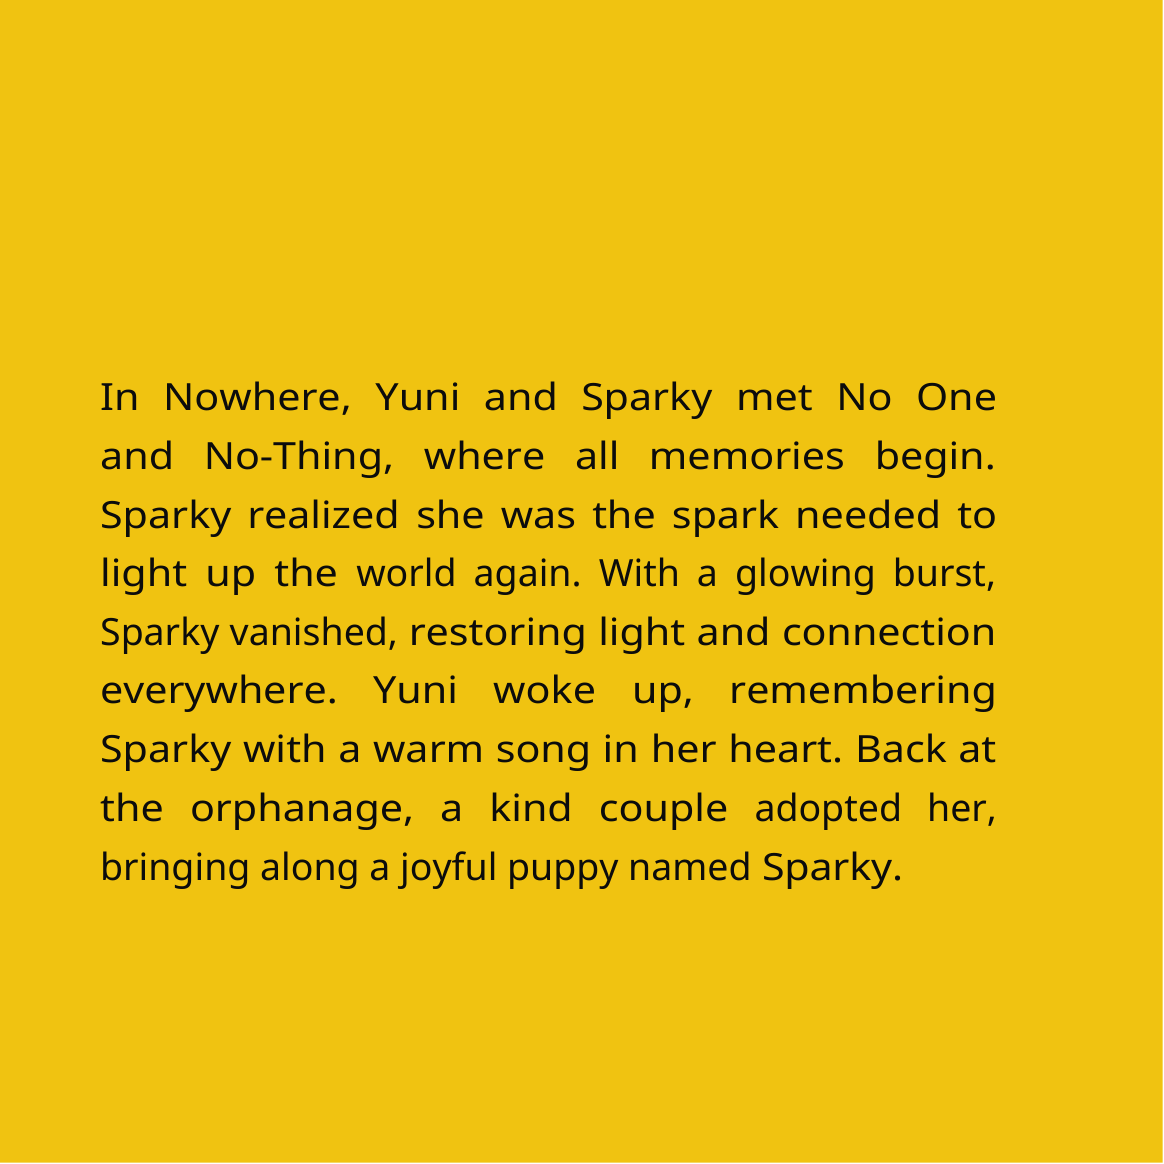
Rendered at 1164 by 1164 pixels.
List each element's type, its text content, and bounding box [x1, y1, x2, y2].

text In Nowhere, Yuni and Sparky met No One and No-Thing, where all memories begin. Sparky realized she was the spark needed to light up the world again. With a glowing burst, Sparky vanished, restoring light and connection everywhere. Yuni woke up, remembering Sparky with a warm song in her heart. Back at the orphanage, a kind couple adopted her, bringing along a joyful puppy named Sparky. [100, 371, 997, 891]
